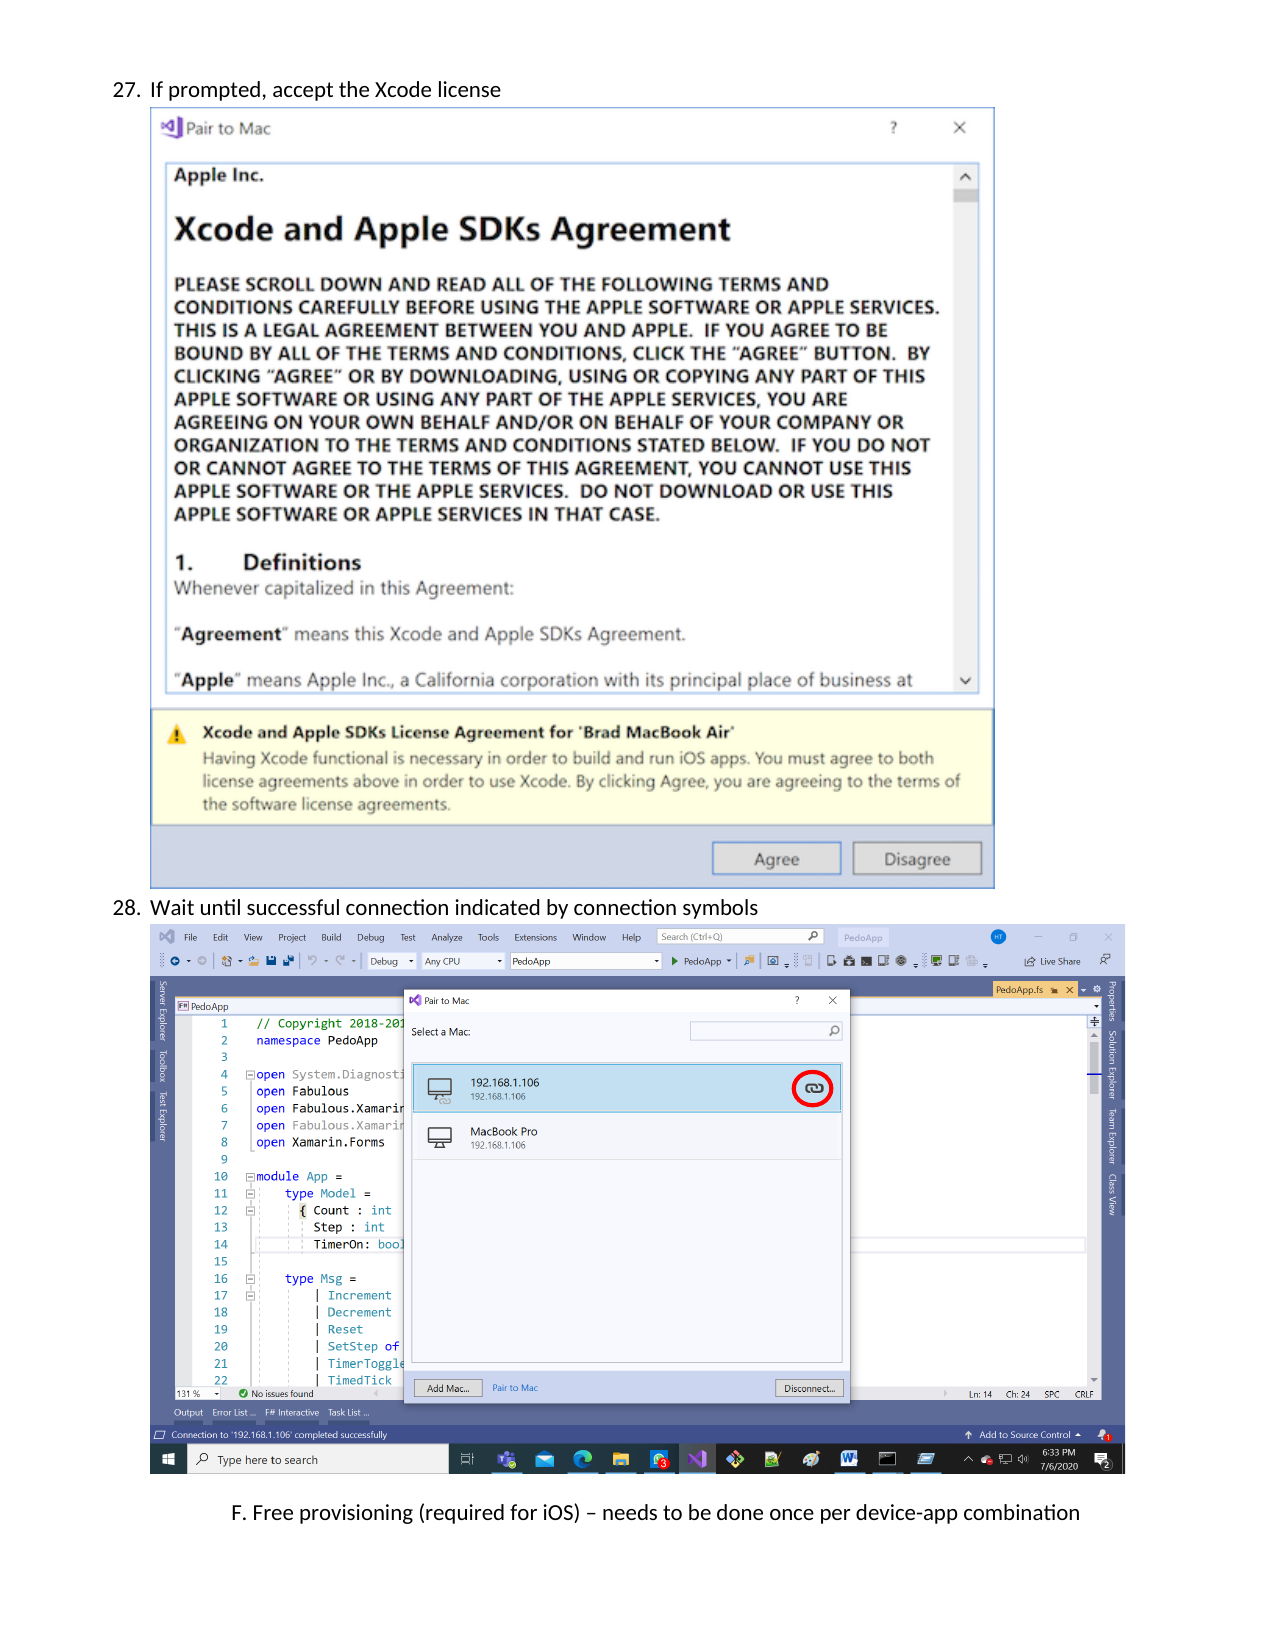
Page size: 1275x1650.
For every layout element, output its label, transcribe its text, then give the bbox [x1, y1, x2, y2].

picture [150, 924, 1125, 1474]
picture [150, 107, 995, 889]
text F. Free provisioning (required for iOS) – needs to be done once per device-app combination [112, 1498, 1200, 1526]
